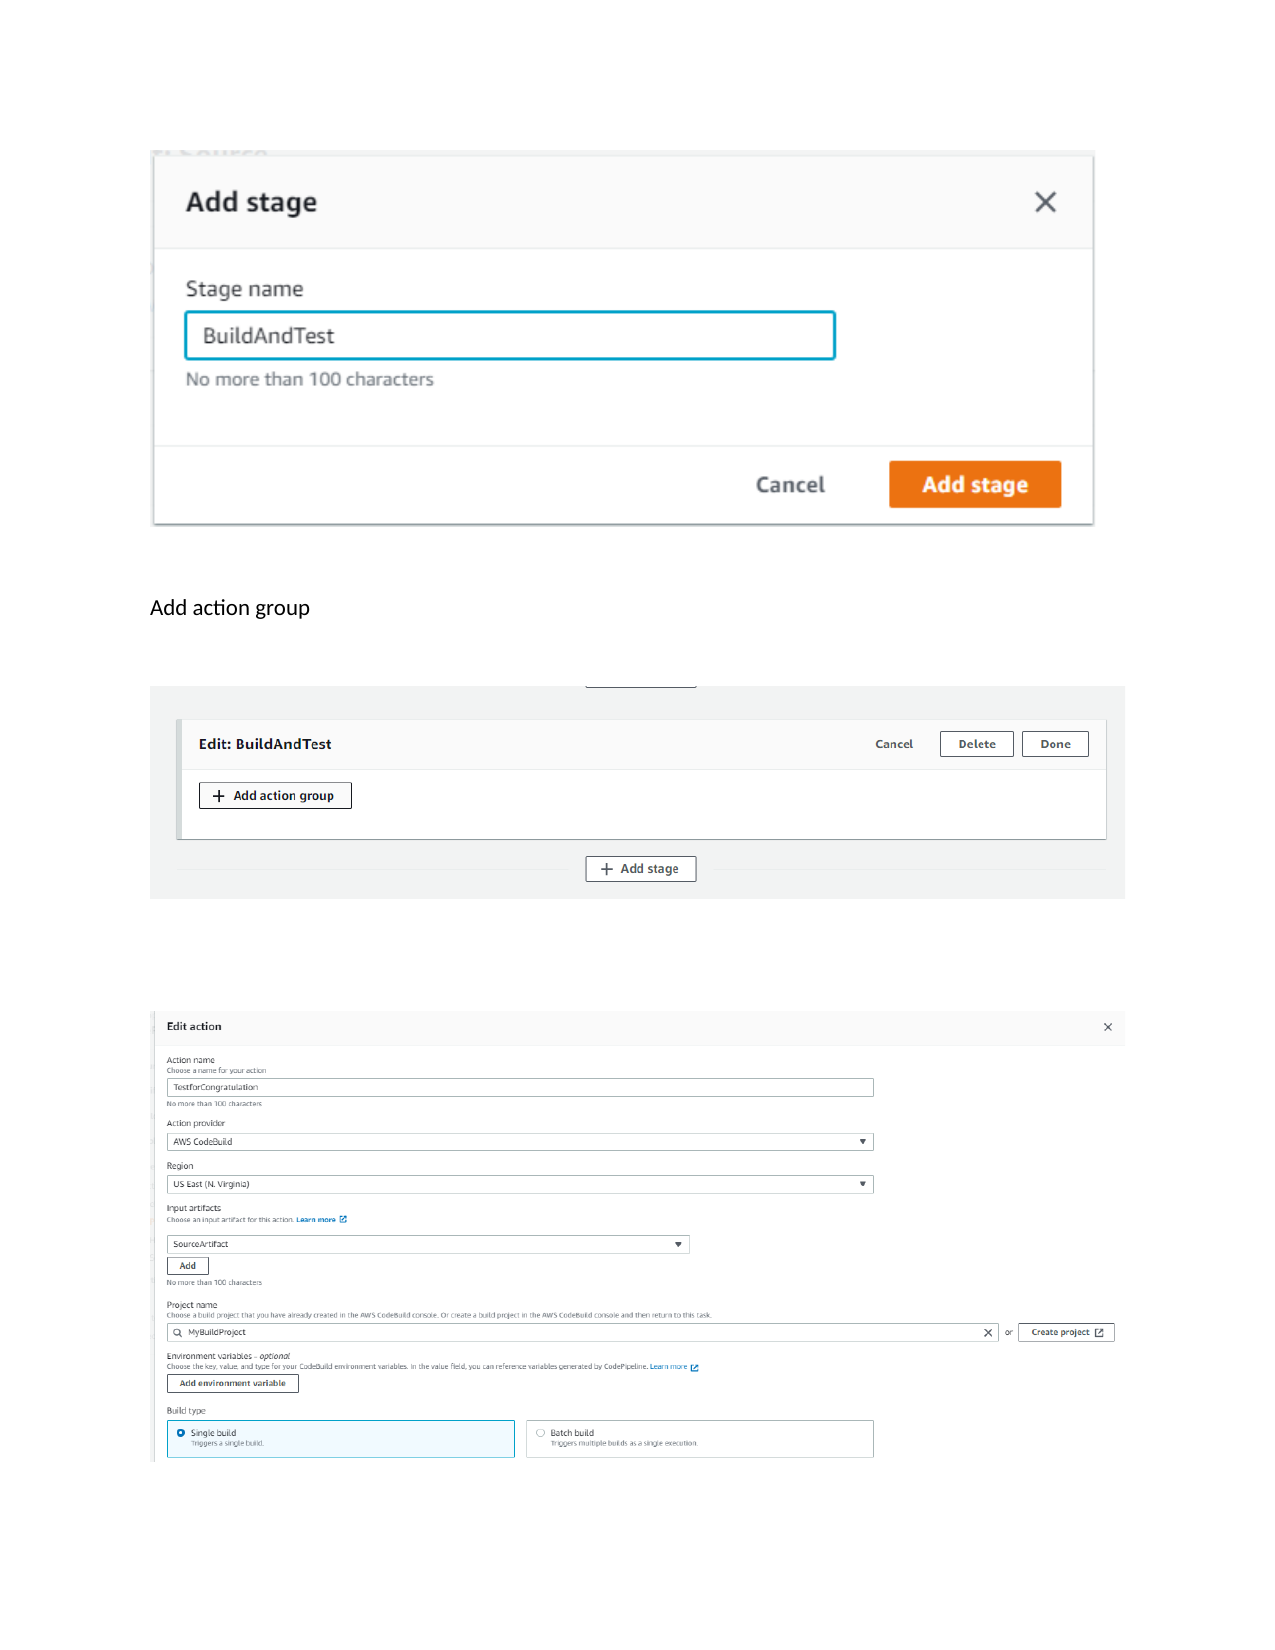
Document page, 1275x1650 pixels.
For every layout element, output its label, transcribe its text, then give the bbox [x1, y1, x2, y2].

picture [150, 1011, 1125, 1462]
picture [150, 150, 1096, 527]
picture [150, 686, 1125, 899]
text Add action group [150, 593, 1125, 621]
